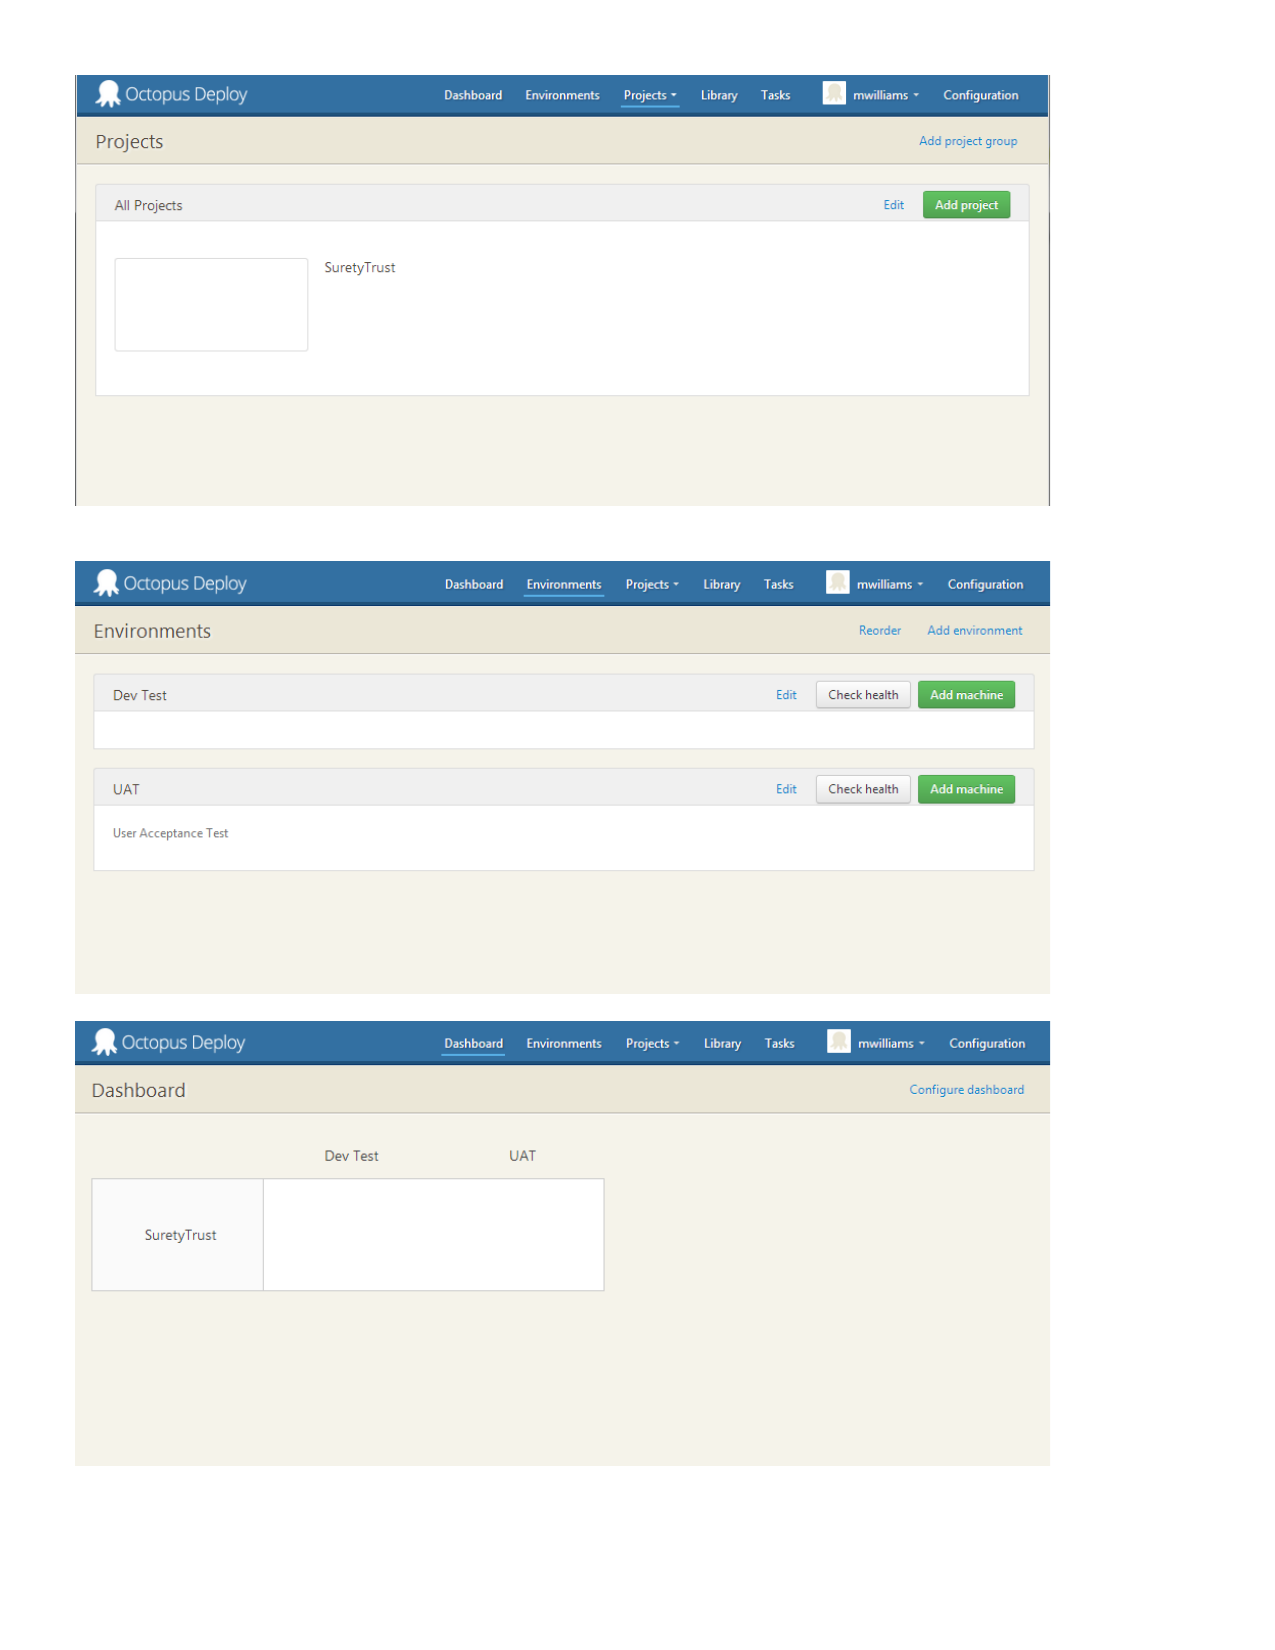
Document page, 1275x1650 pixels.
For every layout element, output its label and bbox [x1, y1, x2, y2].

picture [75, 75, 1050, 506]
picture [75, 1021, 1050, 1466]
picture [75, 561, 1050, 994]
